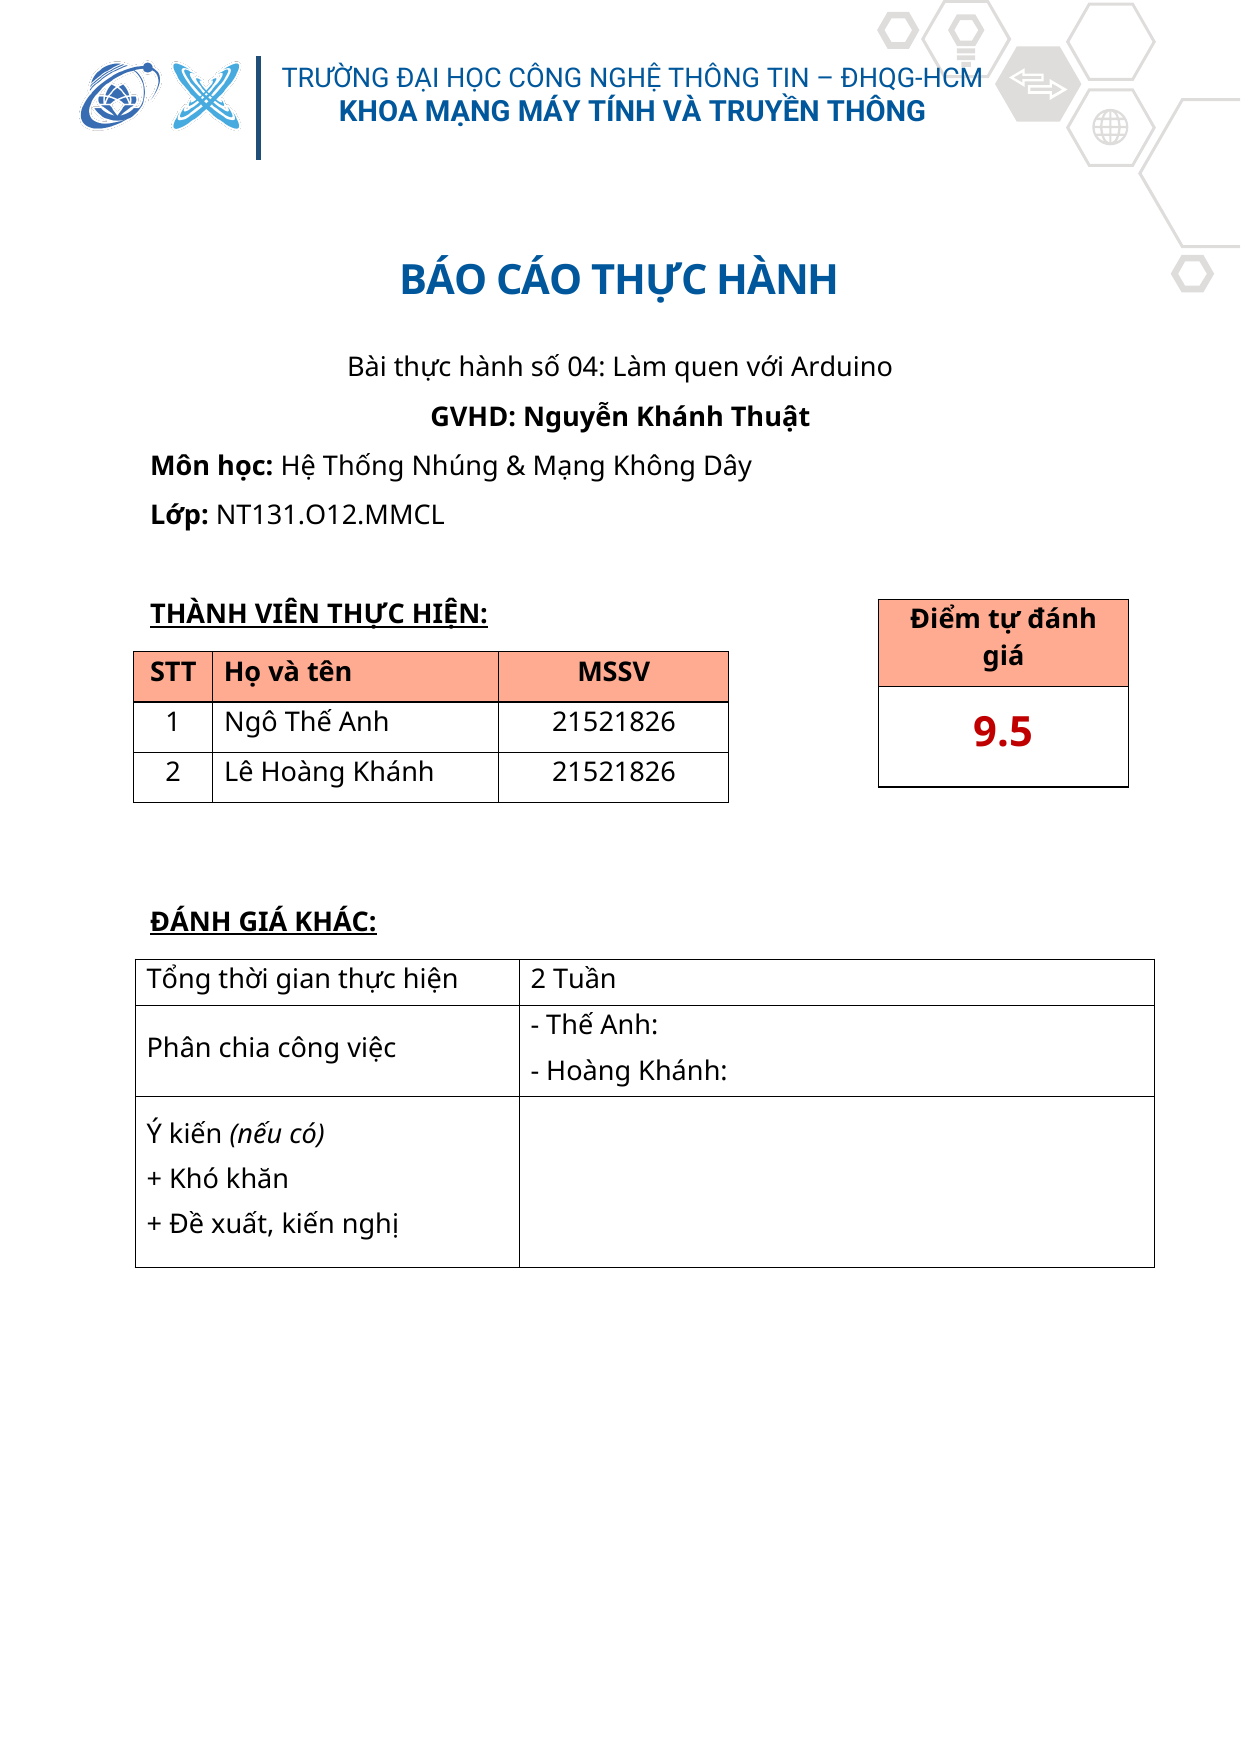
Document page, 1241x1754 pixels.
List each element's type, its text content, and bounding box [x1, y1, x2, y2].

text GVHD: Nguyễn Khánh Thuật [150, 397, 1090, 434]
table_header Họ và tên [213, 652, 498, 701]
table_cell Lê Hoàng Khánh [213, 753, 498, 802]
table_cell 9.5 [879, 687, 1128, 786]
table_header Điểm tự đánh giá [879, 600, 1128, 686]
table_header 2 Tuần [520, 960, 1154, 1005]
text Lớp: NT131.O12.MMCL [150, 496, 1090, 533]
table_header Tổng thời gian thực hiện [136, 960, 519, 1005]
table_cell 21521826 [499, 753, 728, 802]
table_cell 2 [134, 753, 212, 802]
table_cell Ý kiến (nếu có) + Khó khăn + Đề xuất, kiến nghị [136, 1097, 519, 1267]
table_cell [520, 1097, 1154, 1267]
table_cell 1 [134, 703, 212, 752]
text Môn học: Hệ Thống Nhúng & Mạng Không Dây [150, 446, 1090, 483]
list THÀNH VIÊN THỰC HIỆN: [150, 594, 1090, 631]
table_cell - Thế Anh: - Hoàng Khánh: [520, 1006, 1154, 1096]
list ĐÁNH GIÁ KHÁC: [150, 902, 1090, 939]
picture [166, 58, 248, 136]
picture [75, 56, 165, 136]
table_cell Phân chia công việc [136, 1006, 519, 1096]
table_cell 21521826 [499, 703, 728, 752]
table_header MSSV [499, 652, 728, 701]
title BÁO CÁO THỰC HÀNH [150, 250, 1090, 307]
table_header STT [134, 652, 212, 701]
table_cell Ngô Thế Anh [213, 703, 498, 752]
